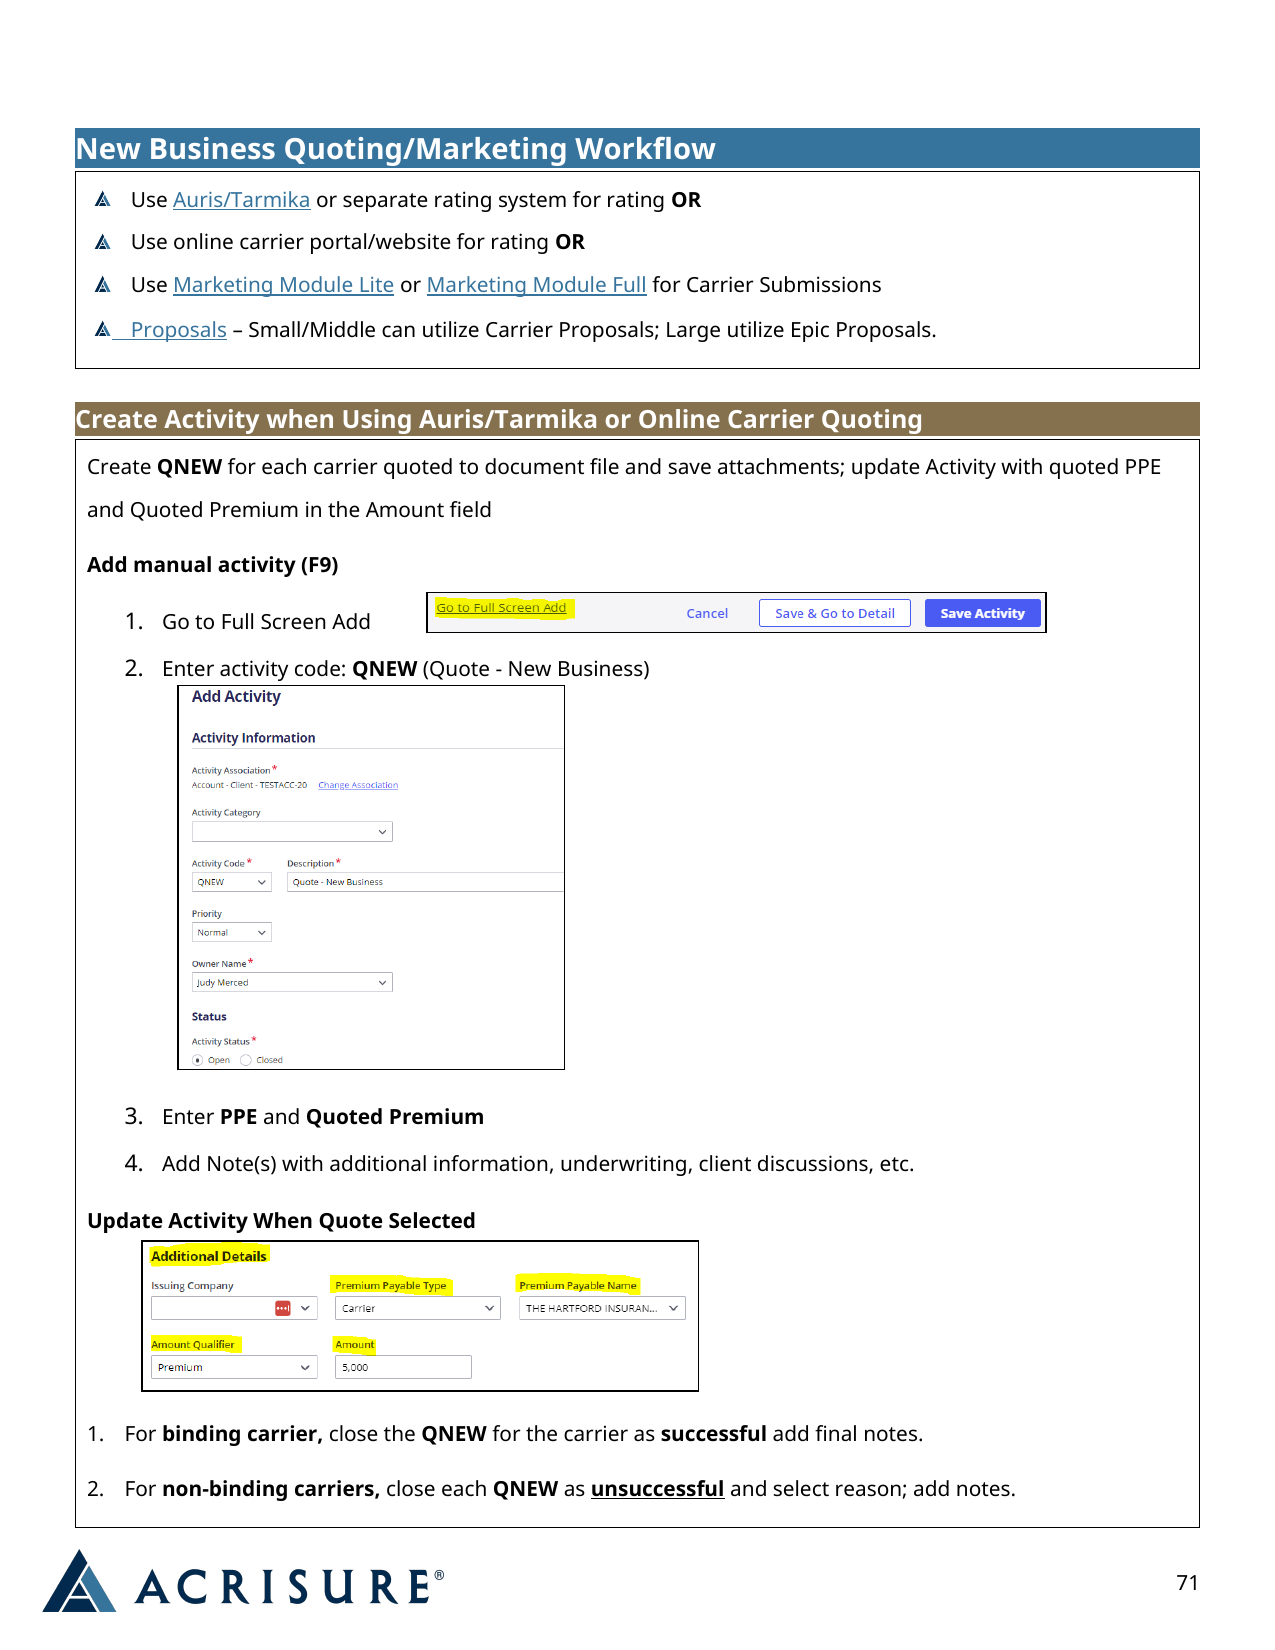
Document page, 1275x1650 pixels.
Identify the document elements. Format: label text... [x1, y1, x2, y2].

picture [94, 233, 111, 250]
picture [143, 1242, 698, 1390]
text New Business Quoting/Marketing Workflow [75, 128, 1200, 168]
picture [428, 593, 1045, 632]
picture [42, 1549, 444, 1612]
picture [179, 686, 564, 1069]
text Create Activity when Using Auris/Tarmika or Online Carrier Quoting [75, 402, 1200, 436]
table_header Use Auris/Tarmika or separate rating system for rating OR Use online carrier portal/website for rating OR Use Marketing Module Lite or Marketing Module Full for Carrier Submissions Proposals – Small/Middle can utilize Carrier Proposals; Large utilize Epic Proposals. [76, 172, 1199, 368]
picture [94, 320, 111, 337]
picture [94, 190, 111, 207]
picture [94, 275, 111, 293]
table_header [76, 440, 1199, 1527]
